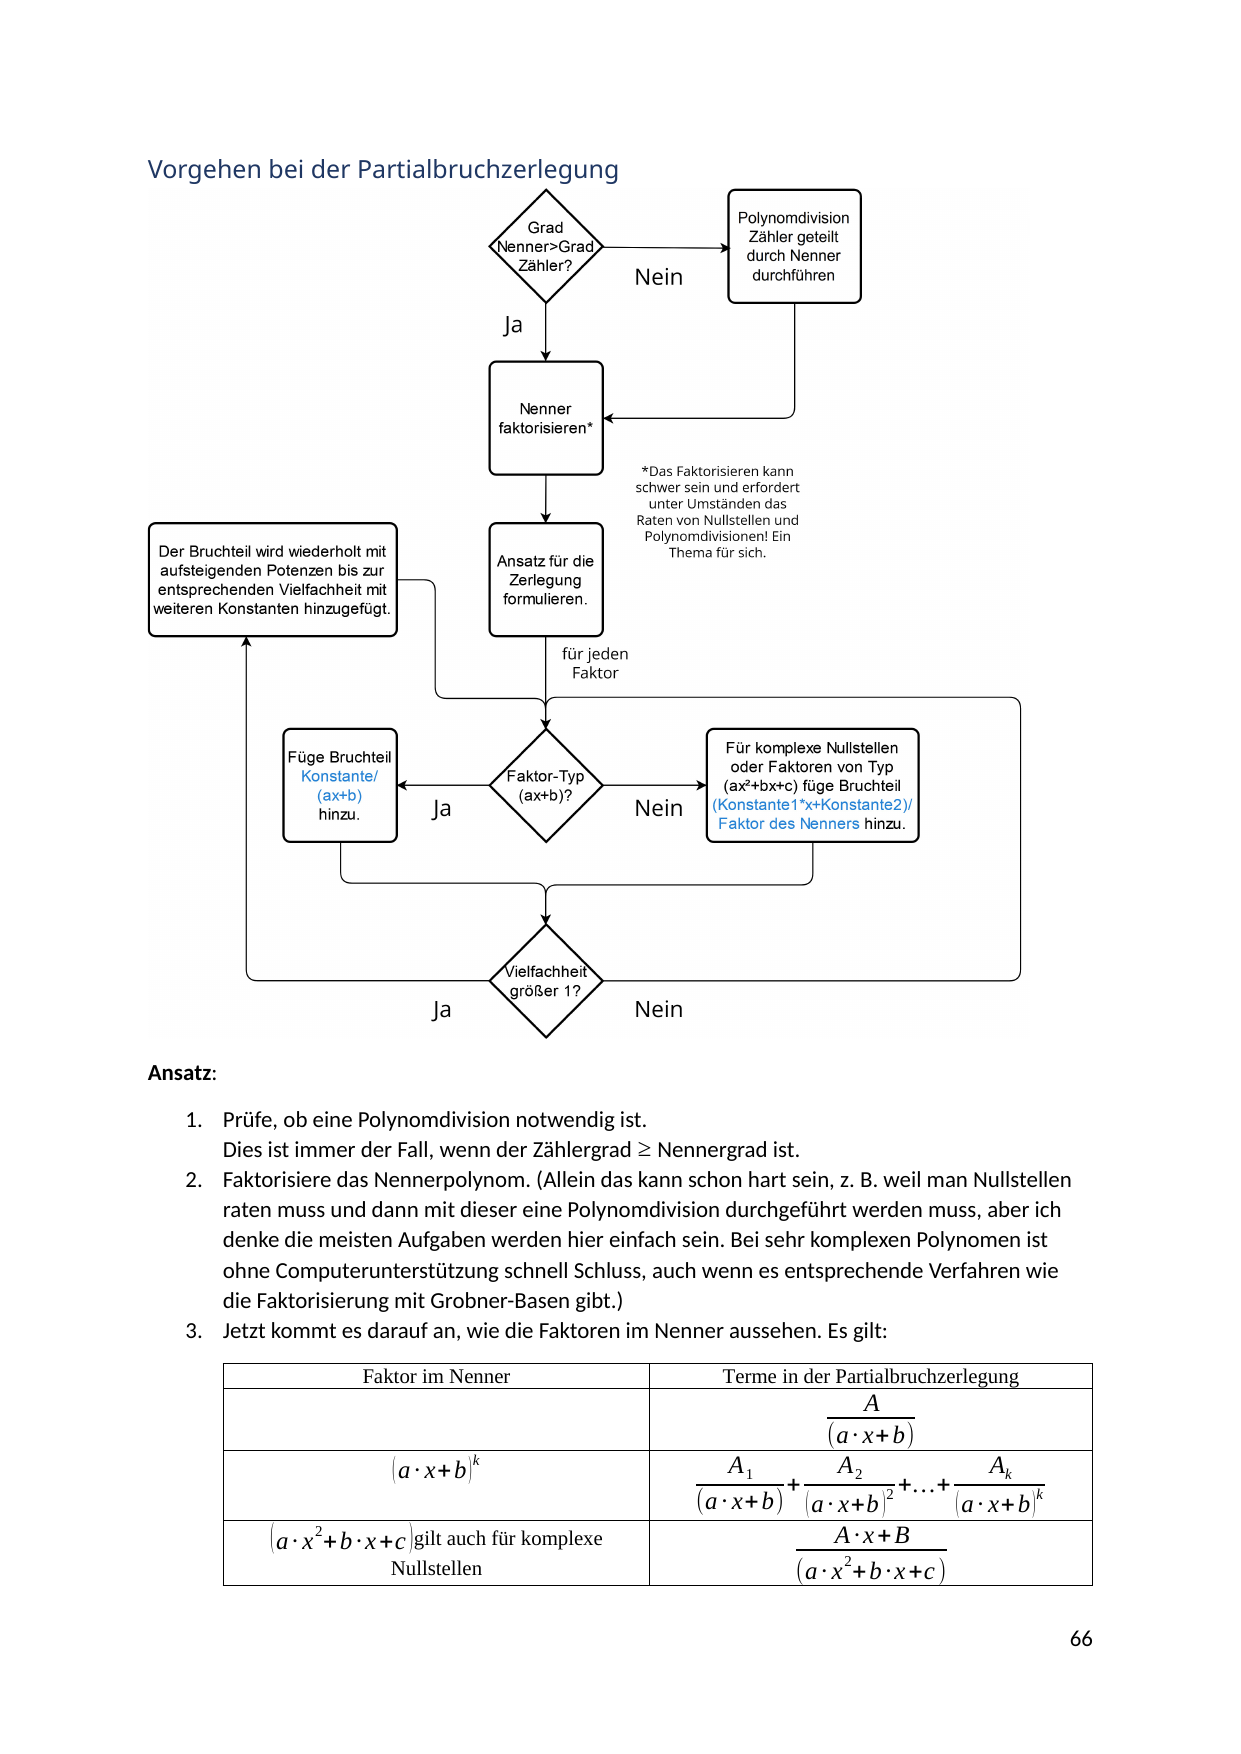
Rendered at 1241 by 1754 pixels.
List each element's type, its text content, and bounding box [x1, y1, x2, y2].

list Jetzt kommt es darauf an, wie die Faktoren im Nenner aussehen. Es gilt: [185, 1316, 1093, 1344]
table_cell [650, 1389, 1092, 1450]
subtitle Vorgehen bei der Partialbruchzerlegung [148, 152, 1093, 186]
list Faktorisiere das Nennerpolynom. (Allein das kann schon hart sein, z. B. weil man Nullstellen raten muss und dann mit dieser eine Polynomdivision durchgeführt werden muss, aber ich denke die meisten Aufgaben werden hier einfach sein. Bei sehr komplexen Polynomen ist ohne Computerunterstützung schnell Schluss, auch wenn es entsprechende Verfahren wie die Faktorisierung mit Grobner-Basen gibt.) [185, 1165, 1093, 1314]
table_cell [650, 1451, 1092, 1520]
table_cell [224, 1389, 649, 1450]
table_header Faktor im Nenner [224, 1364, 649, 1388]
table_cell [224, 1521, 649, 1585]
table_cell [224, 1451, 649, 1520]
list Prüfe, ob eine Polynomdivision notwendig ist. Dies ist immer der Fall, wenn der Zählergrad Nennergrad ist. [185, 1105, 1093, 1163]
table_header Terme in der Partialbruchzerlegung [650, 1364, 1092, 1388]
text Ansatz: [148, 1058, 1093, 1086]
table_cell [650, 1521, 1092, 1585]
